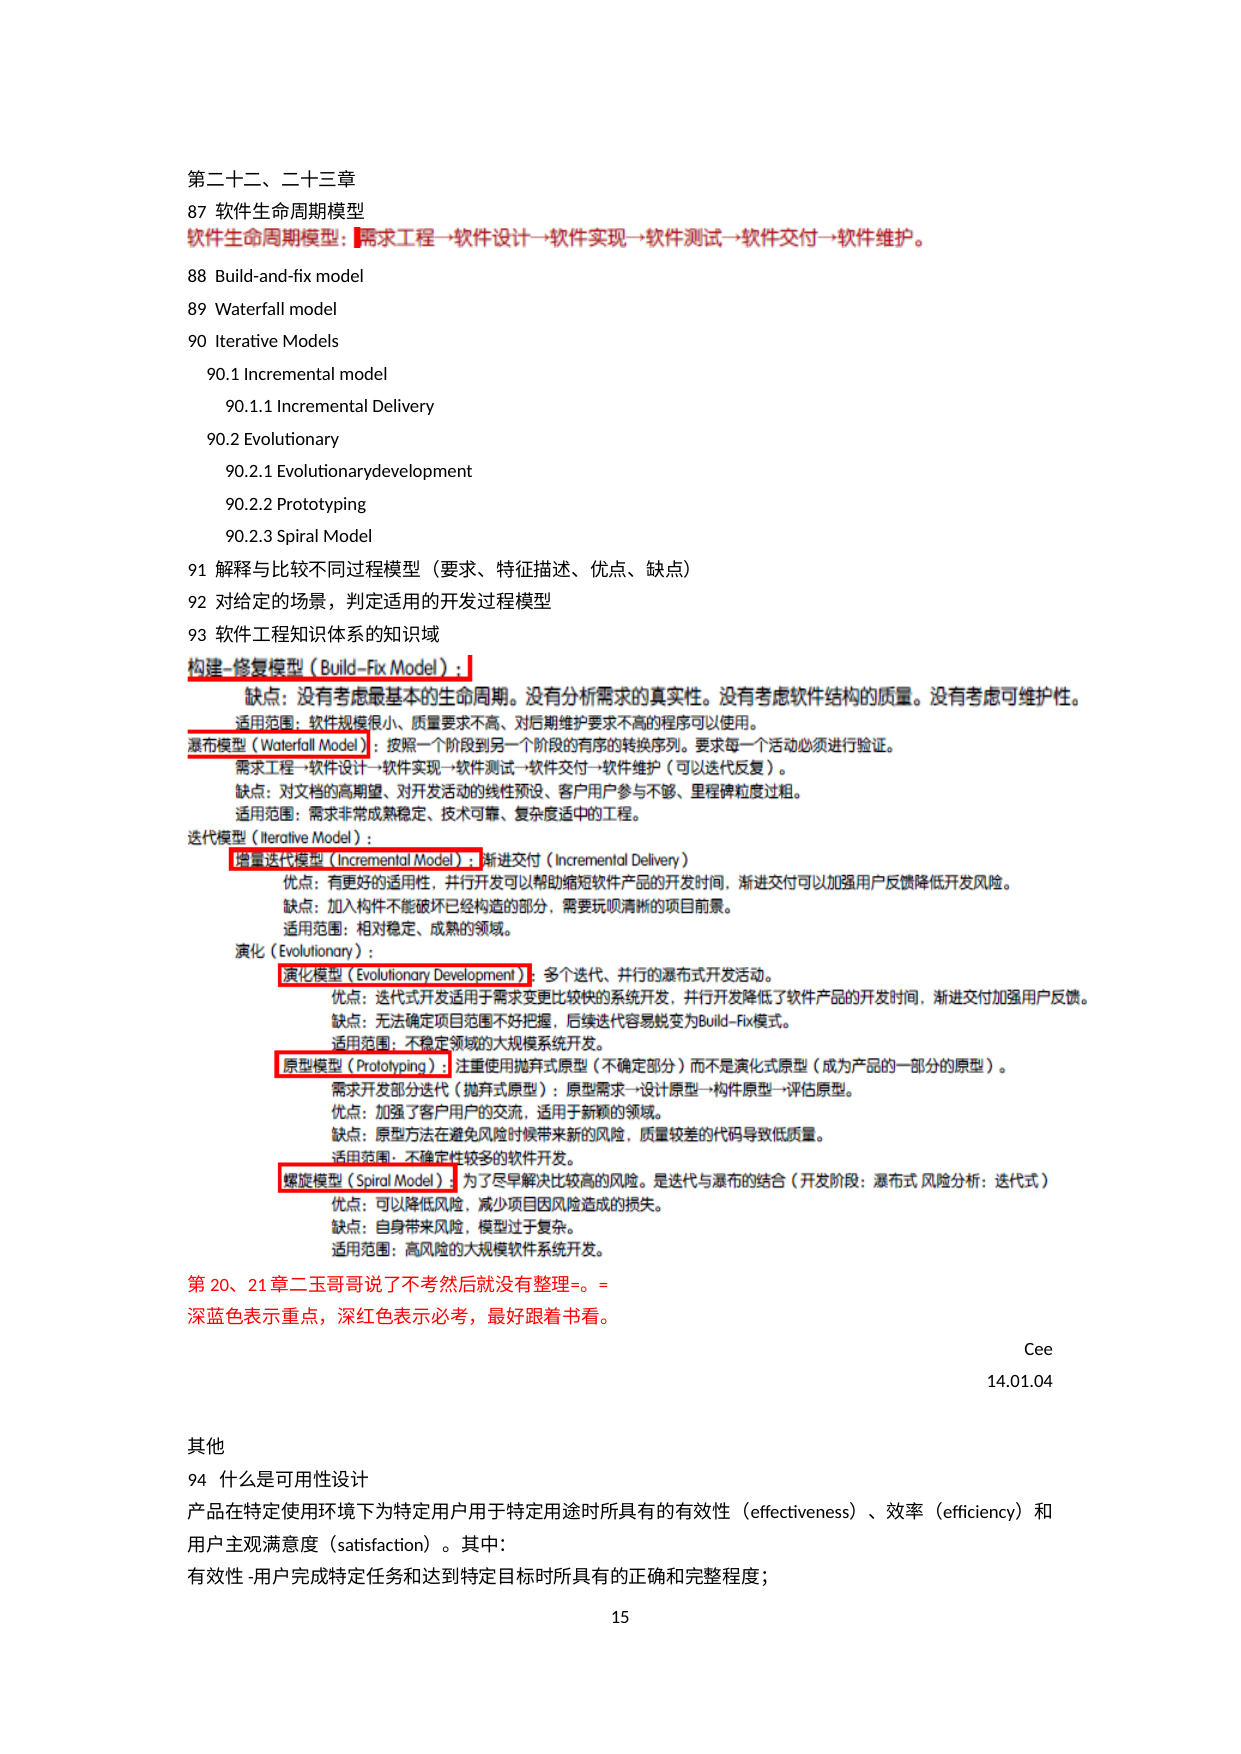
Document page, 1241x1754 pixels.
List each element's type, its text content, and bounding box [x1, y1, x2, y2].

text 90.2.2 Prototyping [187, 487, 1053, 519]
text 第⼆⼗⼆、⼆⼗三章 [187, 162, 1053, 194]
text 94 什么是可用性设计 [187, 1462, 1053, 1494]
text 90.1.1 Incremental Delivery [187, 389, 1053, 422]
text 90.2.3 Spiral Model [187, 519, 1053, 552]
text 90.2 Evolutionary [187, 422, 1053, 454]
picture [187, 655, 1079, 709]
text 有效性 -用户完成特定任务和达到特定目标时所具有的正确和完整程度； [187, 1559, 1053, 1592]
text 90.2.1 Evolutionarydevelopment [187, 454, 1053, 487]
text 产品在特定使用环境下为特定用户用于特定用途时所具有的有效性（effectiveness）、效率（efficiency）和用户主观满意度（satisfaction）。其中： [187, 1494, 1053, 1559]
text 其他 [187, 1429, 1053, 1462]
text 93 软件⼯程知识体系的知识域 [187, 617, 1053, 655]
text 92 对给定的场景，判定适⽤的开发过程模型 [187, 584, 1053, 617]
text 88 Build-and-fix model [187, 259, 1053, 292]
text 90.1 Incremental model [187, 357, 1053, 389]
text 第20、21章二玉哥哥说了不考然后就没有整理=。= [187, 1267, 1053, 1299]
text Cee [187, 1332, 1053, 1364]
text 14.01.04 [187, 1364, 1053, 1397]
text 深蓝色表示重点，深红色表示必考，最好跟着书看。 [187, 1299, 1053, 1332]
picture [187, 227, 925, 248]
picture [187, 714, 1088, 1259]
text 91 解释与⽐较不同过程模型（要求、特征描述、优点、缺点） [187, 552, 1053, 584]
text 90 Iterative Models [187, 324, 1053, 357]
text 89 Waterfall model [187, 292, 1053, 324]
